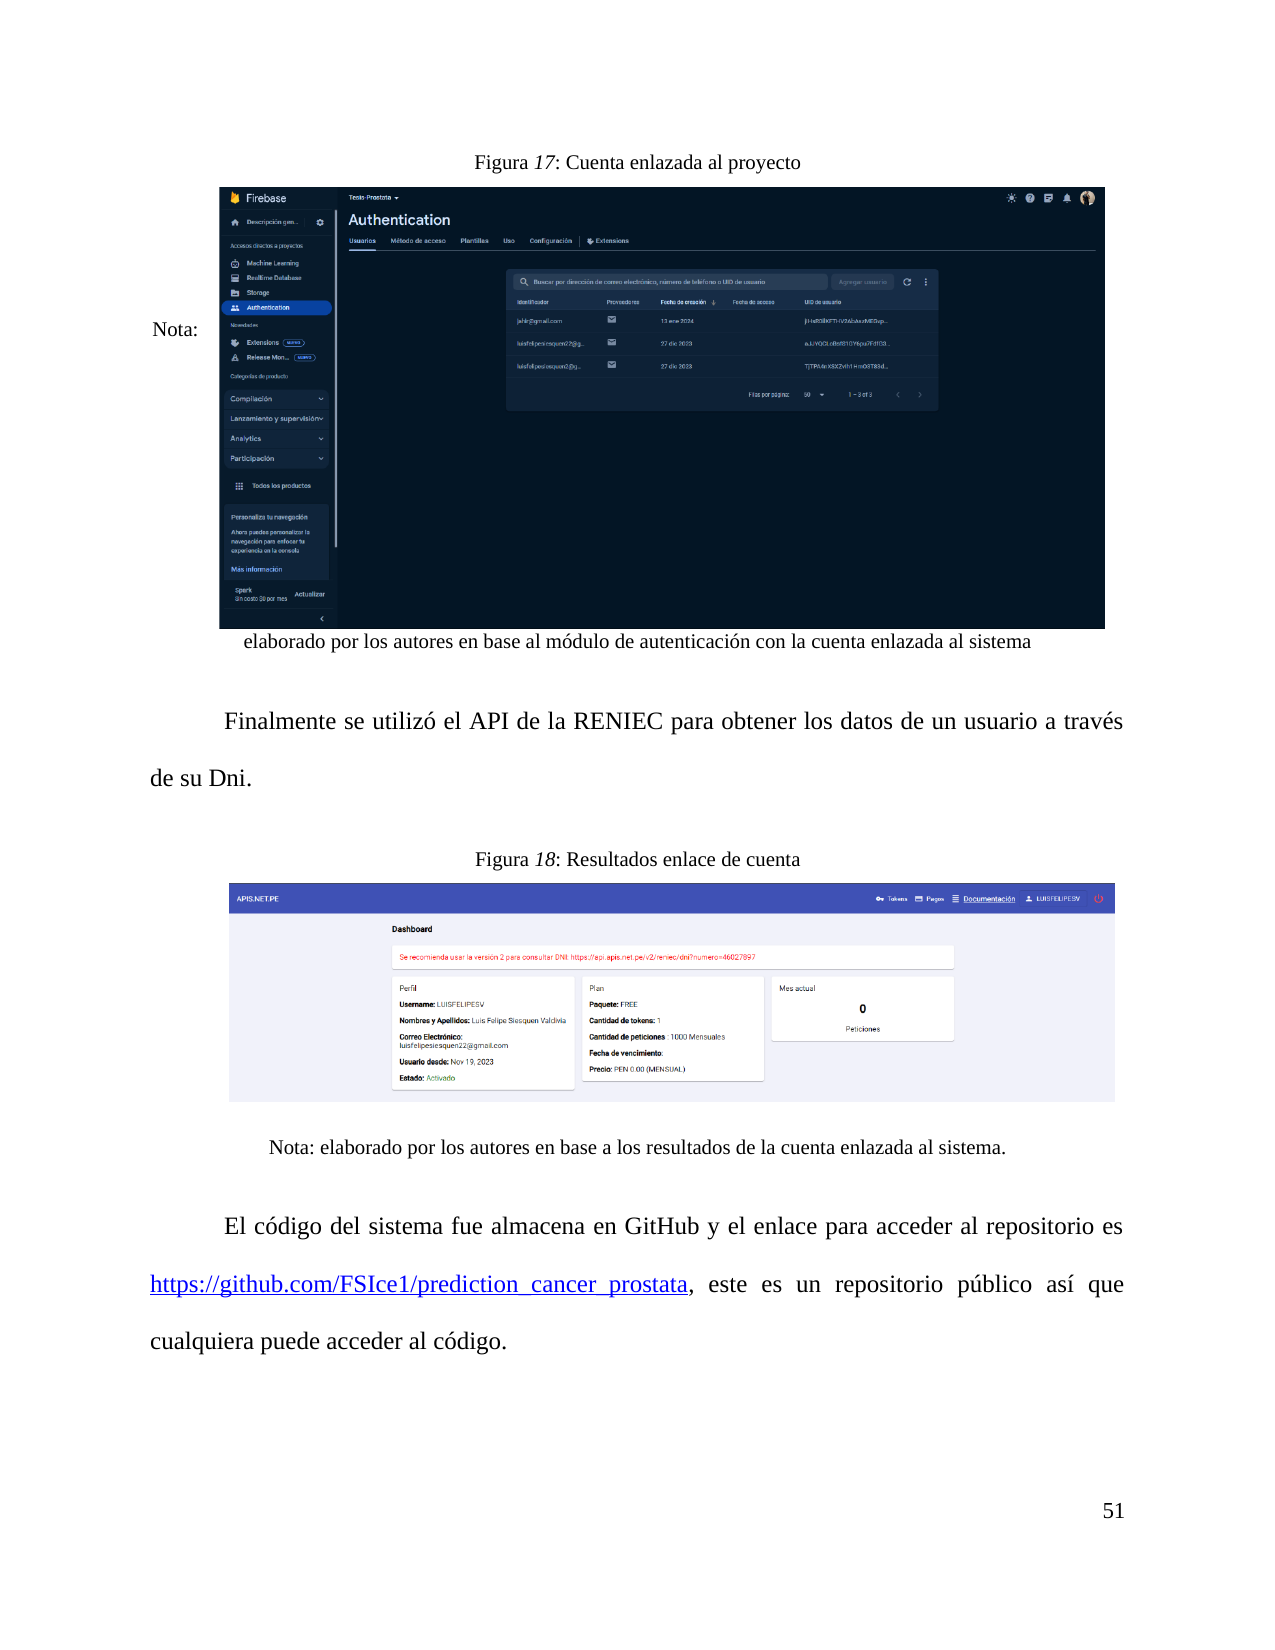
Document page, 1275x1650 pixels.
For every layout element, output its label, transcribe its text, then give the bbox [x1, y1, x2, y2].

text Finalmente se utilizó el API de la RENIEC para obtener los datos de un usuario a través de su Dni. [150, 706, 1125, 792]
text Figura 18: Resultados enlace de cuenta [150, 847, 1125, 871]
text Nota: elaborado por los autores en base al módulo de autenticación con la cuenta enlazada al sistema [150, 317, 1125, 653]
picture [229, 883, 1115, 1102]
picture [219, 187, 1105, 629]
text El código del sistema fue almacena en GitHub y el enlace para acceder al repositorio es https://github.com/FSIce1/prediction_cancer_prostata, este es un repositorio público así que cualquiera puede acceder al código. [150, 1211, 1125, 1355]
text Figura 17: Cuenta enlazada al proyecto [150, 150, 1125, 174]
text Nota: elaborado por los autores en base a los resultados de la cuenta enlazada al sistema. [150, 1135, 1125, 1159]
